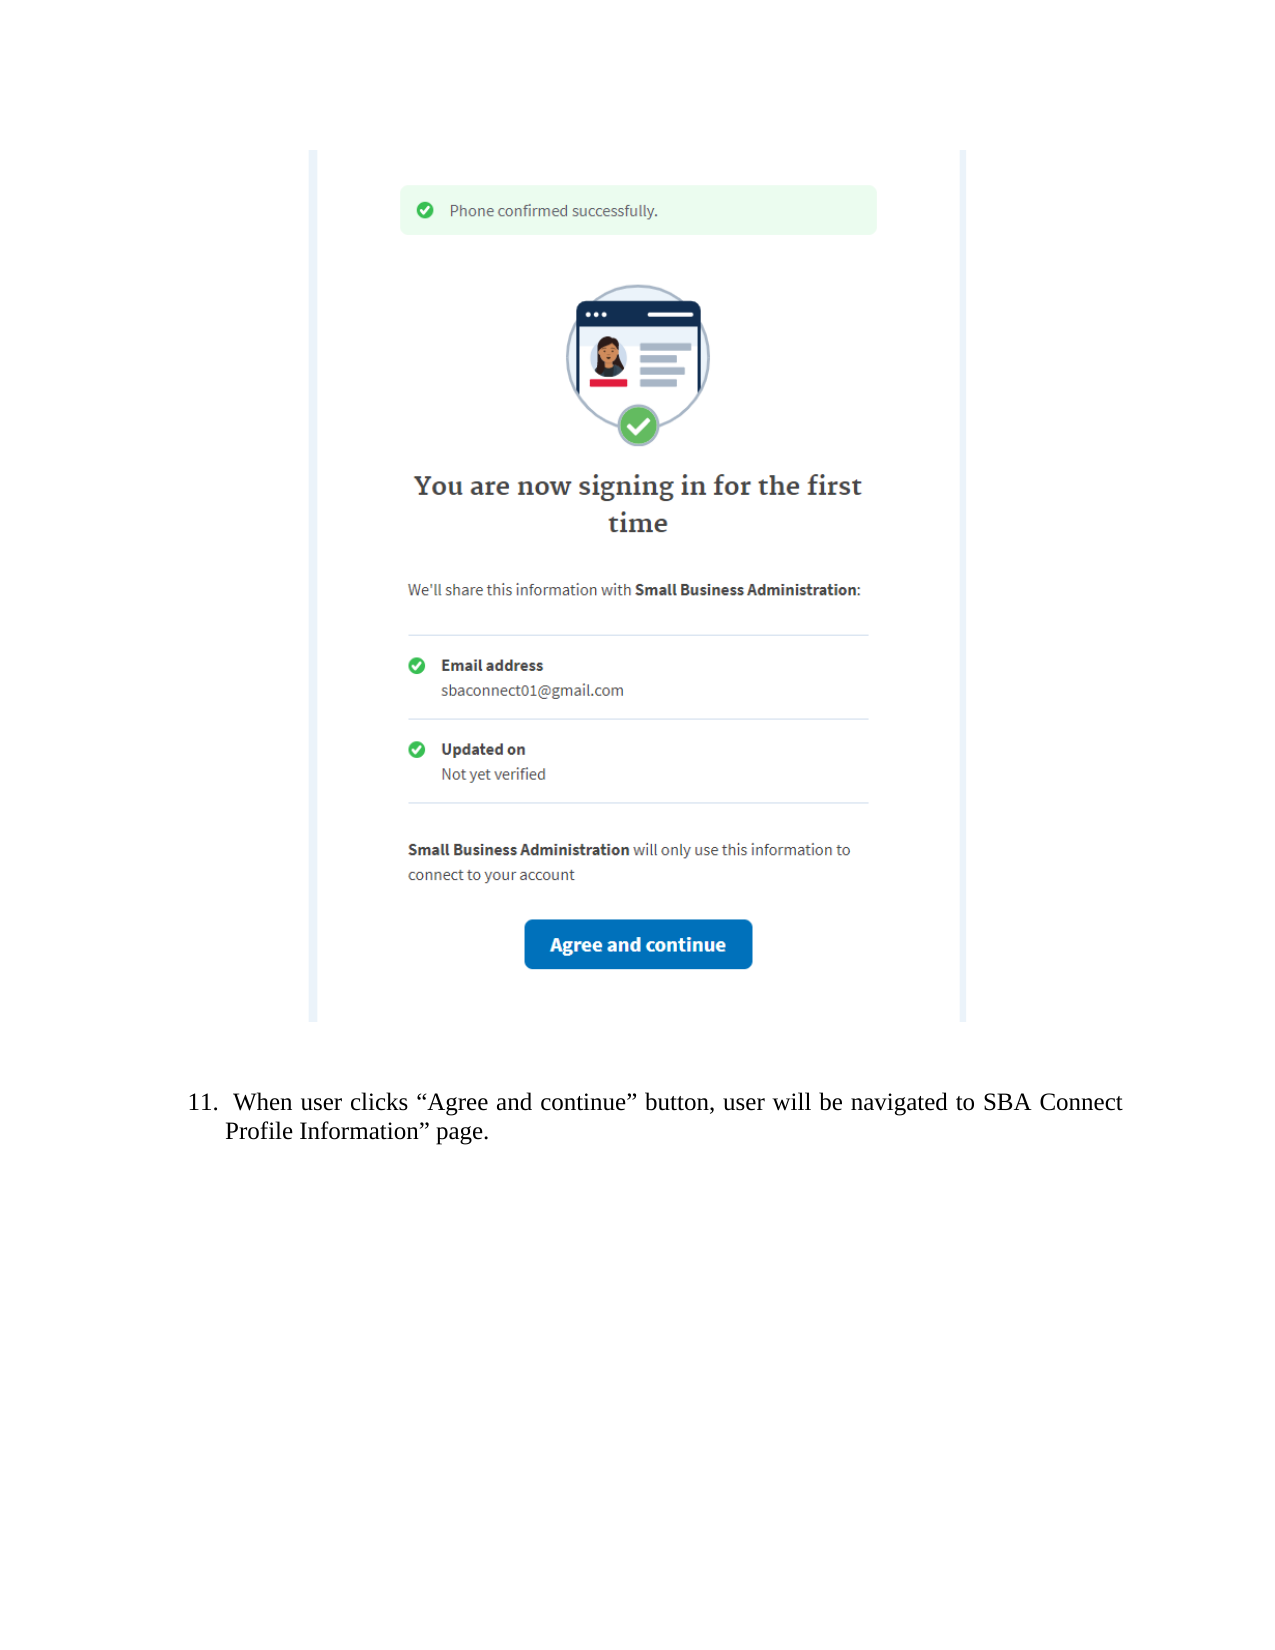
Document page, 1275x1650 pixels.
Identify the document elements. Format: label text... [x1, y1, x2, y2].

list When user clicks “Agree and continue” button, user will be navigated to SBA Connect Profile Information” page. [187, 1087, 1125, 1145]
picture [308, 150, 967, 1022]
